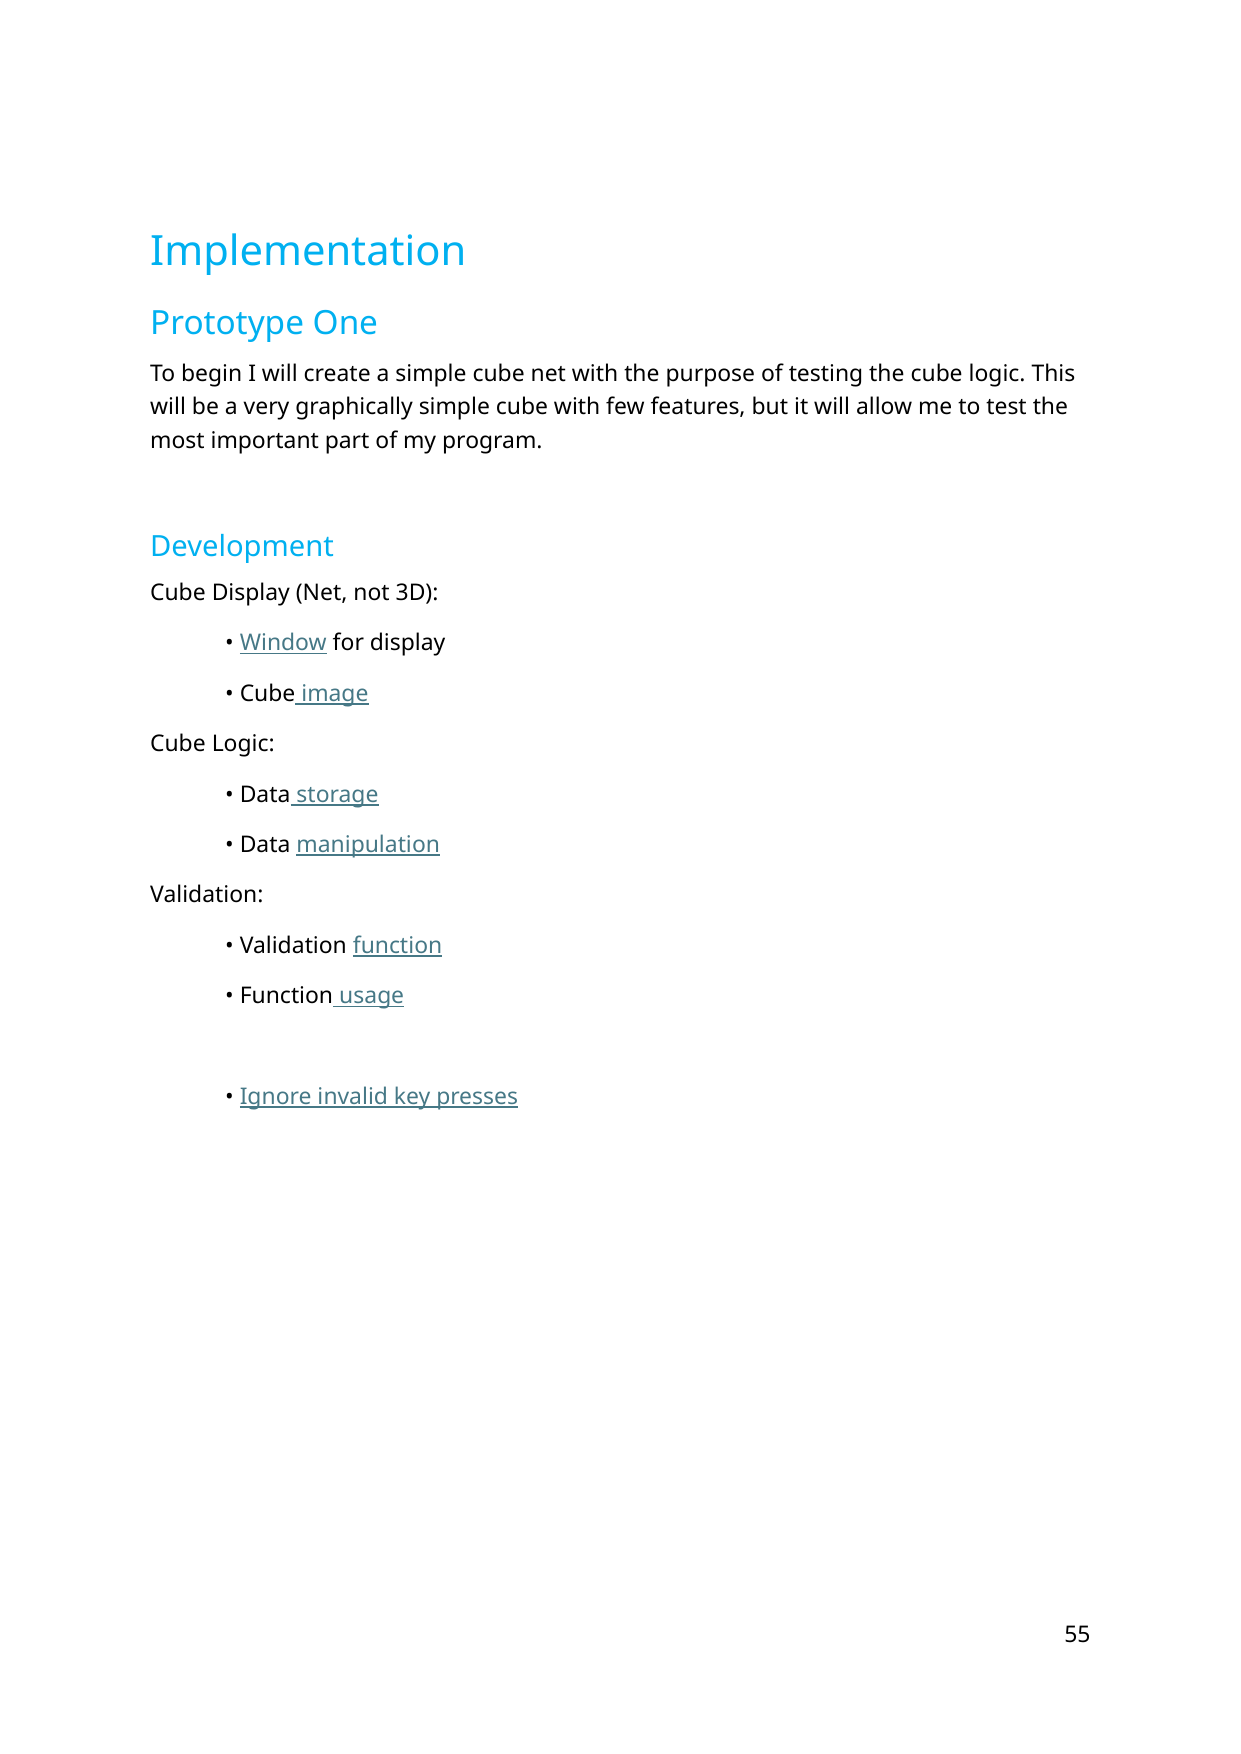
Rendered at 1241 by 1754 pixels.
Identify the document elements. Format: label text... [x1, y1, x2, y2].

text • Ignore invalid key presses [150, 1080, 1090, 1111]
subtitle Prototype One [150, 299, 1090, 344]
text Validation: [150, 878, 1090, 910]
text Cube Display (Net, not 3D): [150, 576, 1090, 607]
subtitle Development [150, 525, 1090, 564]
text • Function usage [150, 979, 1090, 1011]
text • Cube image [150, 677, 1090, 708]
text • Validation function [150, 929, 1090, 960]
text • Data storage [150, 778, 1090, 809]
text • Window for display [150, 626, 1090, 658]
subtitle Implementation [150, 221, 1090, 278]
text • Data manipulation [150, 828, 1090, 859]
text To begin I will create a simple cube net with the purpose of testing the cube logic. This will be a very graphically simple cube with few features, but it will allow me to test the most important part of my program. [150, 356, 1090, 455]
text Cube Logic: [150, 727, 1090, 758]
